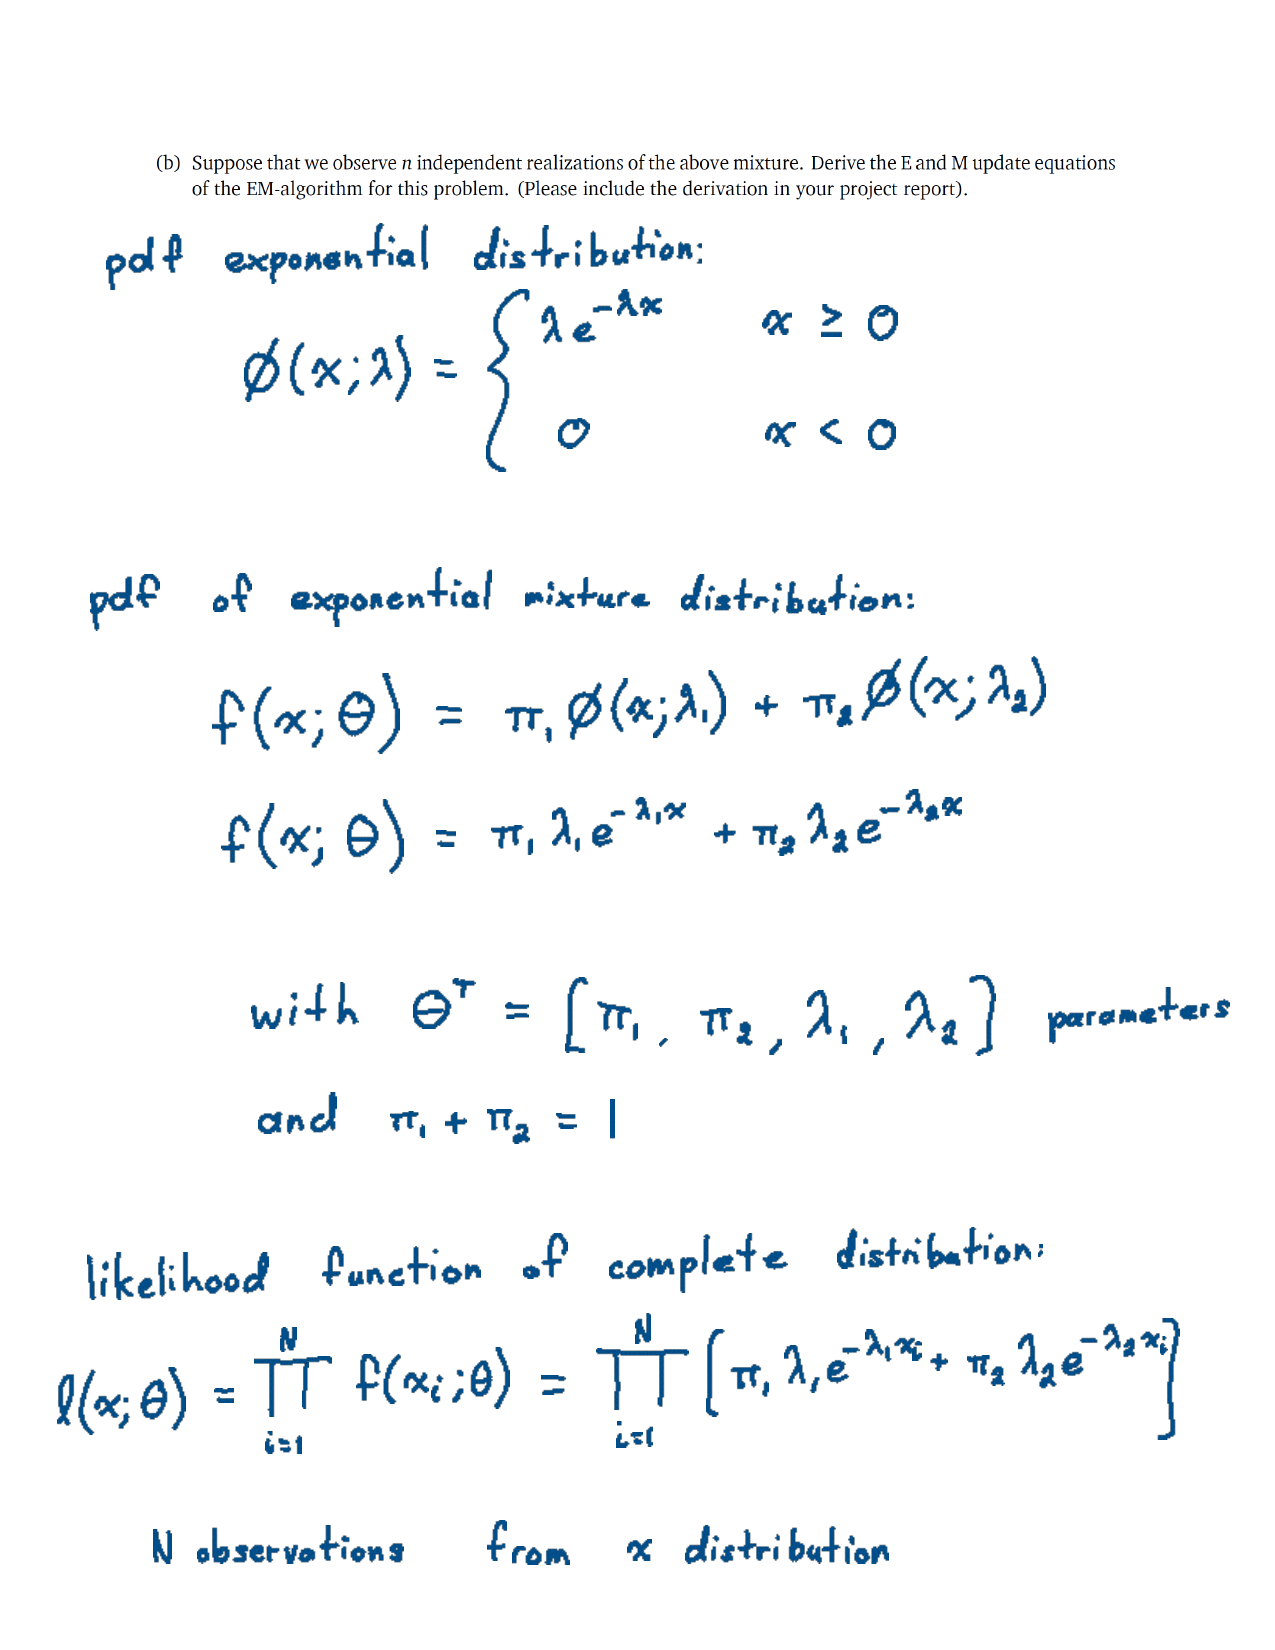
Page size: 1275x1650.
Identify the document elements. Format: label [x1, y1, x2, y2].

picture [807, 990, 847, 1044]
picture [225, 223, 428, 284]
picture [436, 706, 462, 725]
picture [90, 574, 160, 631]
picture [445, 1112, 467, 1134]
picture [821, 304, 842, 337]
picture [1048, 987, 1230, 1044]
picture [214, 1388, 234, 1403]
picture [706, 1329, 769, 1417]
picture [254, 1356, 332, 1417]
picture [197, 1525, 404, 1564]
picture [251, 982, 359, 1029]
picture [505, 1002, 529, 1019]
picture [258, 1092, 337, 1134]
picture [565, 977, 638, 1053]
picture [635, 1313, 651, 1344]
picture [541, 1375, 566, 1395]
picture [523, 1233, 568, 1279]
picture [556, 1113, 577, 1129]
picture [868, 419, 896, 450]
picture [57, 1367, 186, 1435]
picture [552, 797, 686, 852]
picture [106, 234, 183, 290]
picture [291, 567, 492, 627]
picture [487, 1109, 530, 1144]
picture [512, 1546, 570, 1565]
picture [525, 577, 650, 608]
picture [762, 310, 792, 335]
picture [1018, 1318, 1180, 1440]
picture [150, 150, 1125, 207]
picture [609, 1233, 788, 1293]
picture [153, 1529, 172, 1564]
picture [265, 1431, 302, 1454]
picture [390, 1111, 425, 1138]
picture [413, 978, 476, 1029]
picture [865, 1329, 948, 1371]
picture [212, 673, 400, 754]
picture [431, 1347, 510, 1409]
picture [610, 1099, 615, 1140]
picture [434, 359, 457, 378]
picture [491, 825, 533, 855]
picture [474, 225, 702, 270]
picture [765, 422, 796, 447]
picture [873, 1038, 884, 1055]
picture [942, 797, 962, 816]
picture [627, 1539, 652, 1561]
picture [755, 695, 778, 717]
picture [967, 1355, 1005, 1386]
picture [803, 656, 1046, 727]
picture [244, 335, 411, 402]
picture [596, 1348, 689, 1410]
picture [659, 1038, 668, 1047]
picture [905, 975, 996, 1056]
picture [221, 803, 323, 869]
picture [280, 1327, 297, 1352]
picture [213, 573, 252, 612]
picture [616, 1421, 653, 1448]
picture [347, 799, 404, 874]
picture [505, 670, 726, 743]
picture [617, 289, 662, 316]
picture [436, 830, 456, 847]
picture [87, 1252, 269, 1300]
picture [837, 1227, 1031, 1269]
picture [1038, 1244, 1043, 1257]
picture [868, 305, 898, 341]
picture [685, 1525, 889, 1564]
picture [322, 1246, 481, 1286]
picture [356, 1354, 429, 1404]
picture [700, 1008, 782, 1055]
picture [681, 574, 914, 615]
picture [714, 789, 939, 856]
picture [820, 419, 842, 444]
picture [487, 1520, 507, 1561]
picture [486, 289, 612, 472]
picture [784, 1345, 860, 1393]
